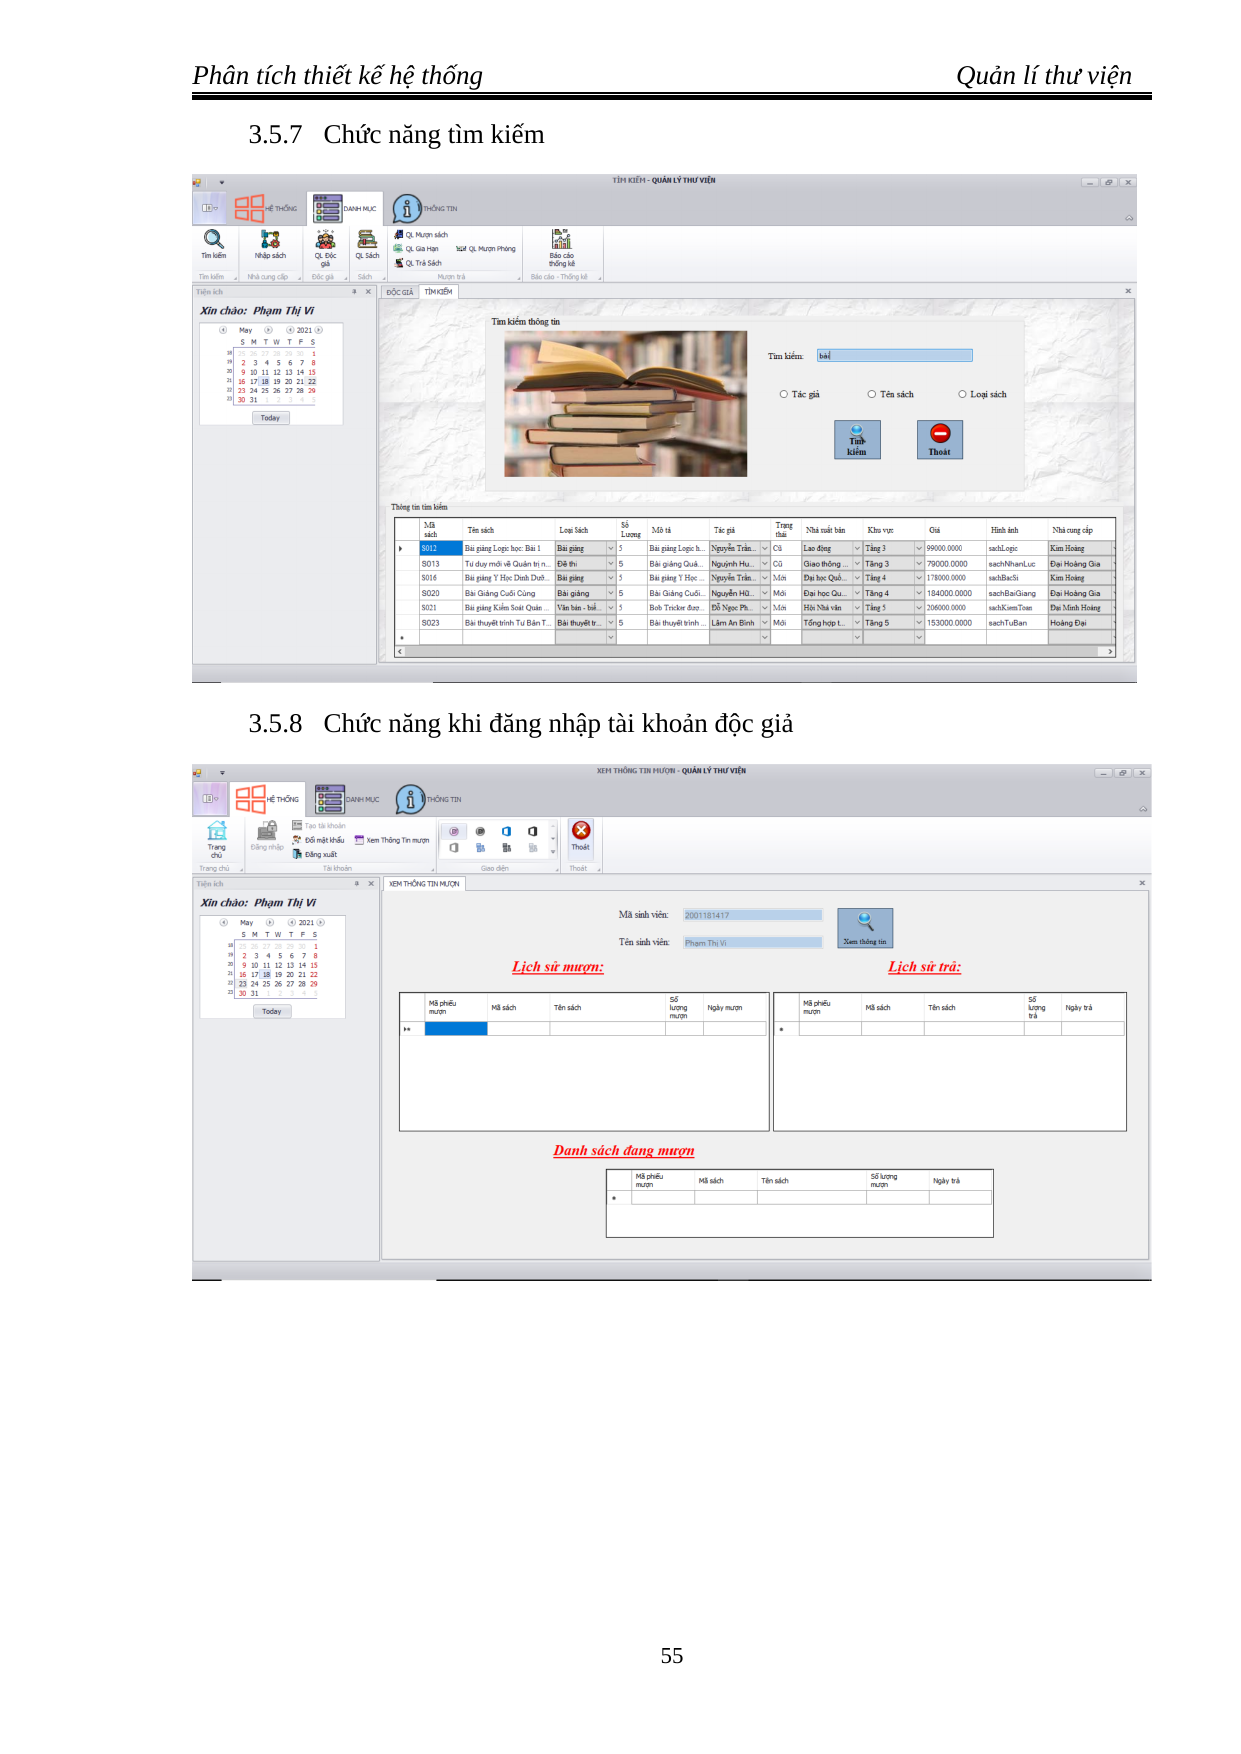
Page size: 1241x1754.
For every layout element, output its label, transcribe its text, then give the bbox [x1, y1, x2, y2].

list Chức năng khi đăng nhập tài khoản độc giả [248, 708, 1152, 739]
picture [192, 764, 1152, 1281]
list Chức năng tìm kiếm [248, 118, 1152, 149]
picture [192, 174, 1137, 683]
